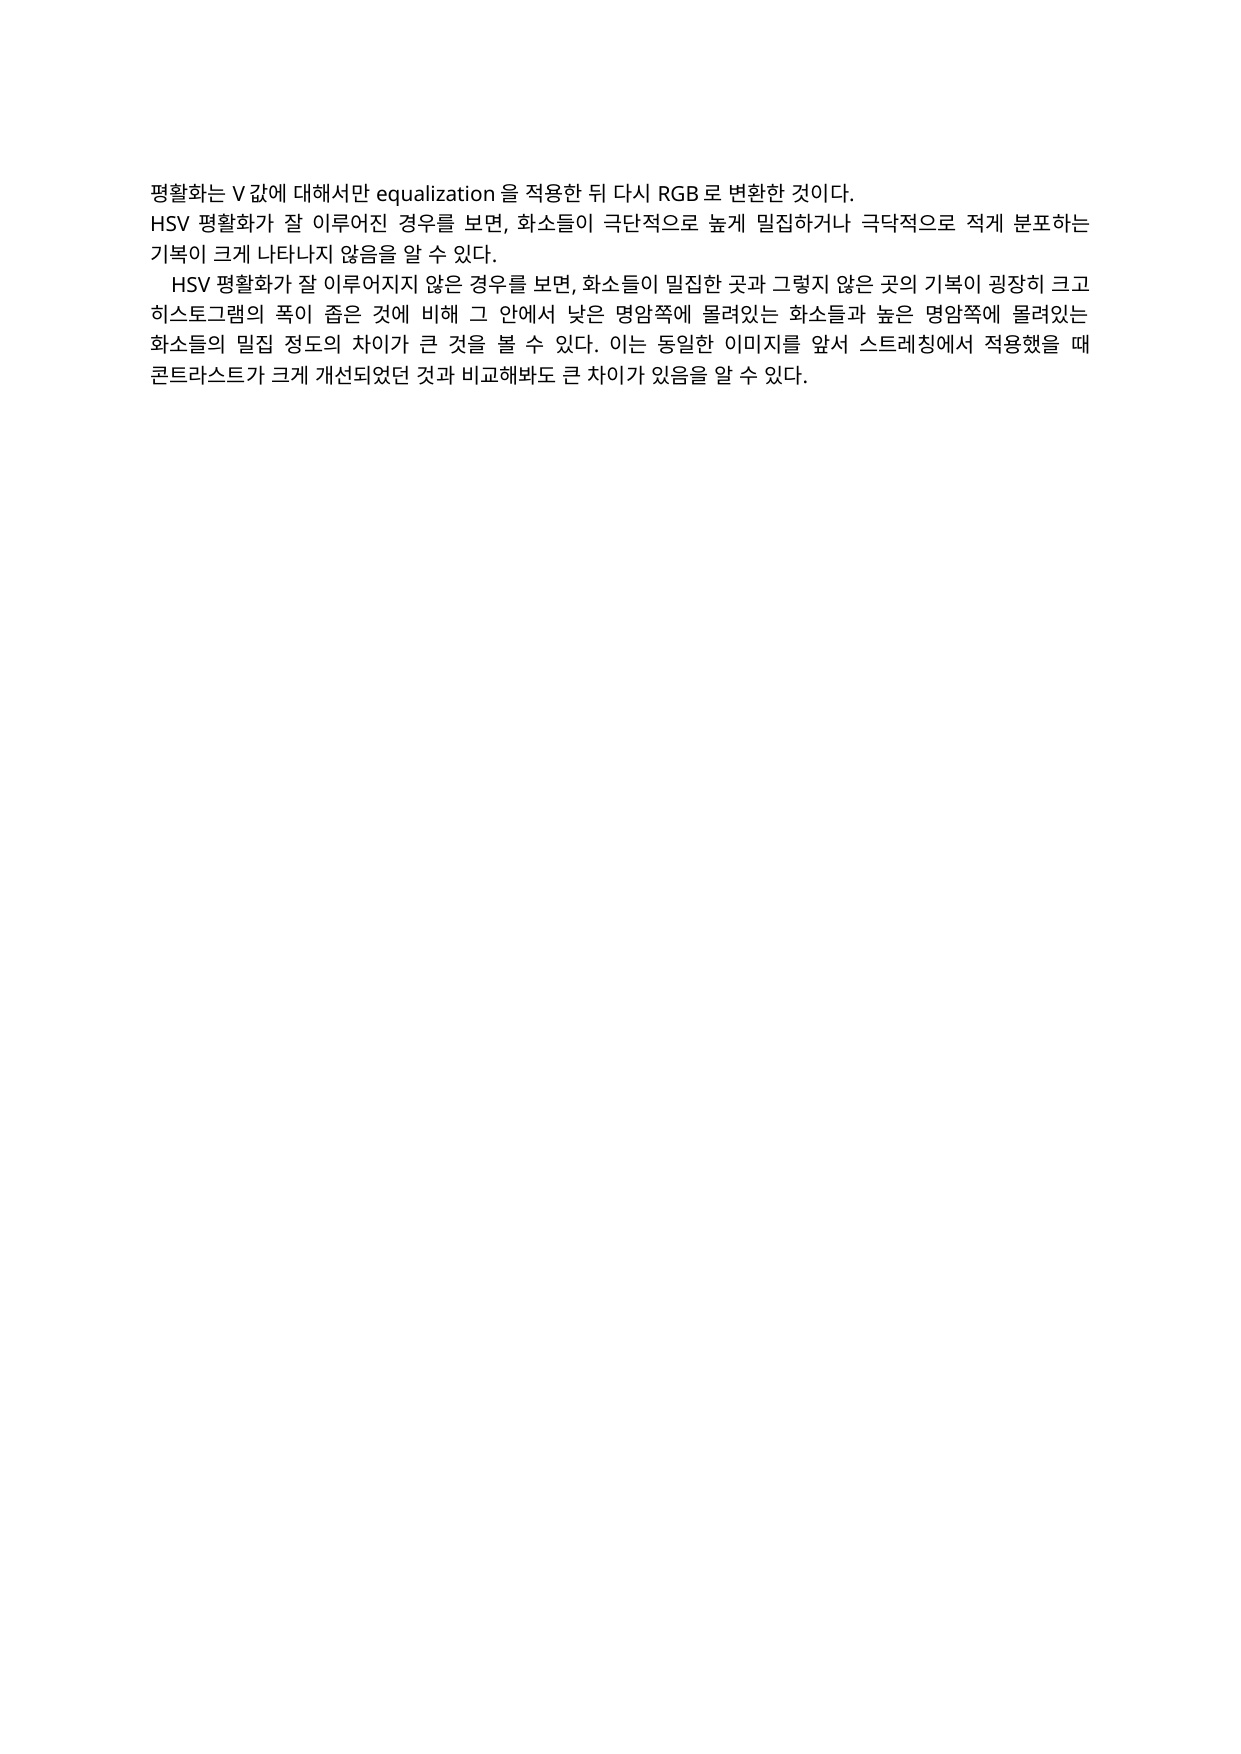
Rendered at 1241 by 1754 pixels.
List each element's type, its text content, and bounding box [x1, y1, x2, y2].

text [150, 177, 1090, 207]
text HSV 평활화가 잘 이루어지지 않은 경우를 보면, 화소들이 밀집한 곳과 그렇지 않은 곳의 기복이 굉장히 크고 히스토그램의 폭이 좁은 것에 비해 그 안에서 낮은 명암쪽에 몰려있는 화소들과 높은 명암쪽에 몰려있는 화소들의 밀집 정도의 차이가 큰 것을 볼 수 있다. 이는 동일한 이미지를 앞서 스트레칭에서 적용했을 때 콘트라스트가 크게 개선되었던 것과 비교해봐도 큰 차이가 있음을 알 수 있다. [150, 268, 1090, 389]
text HSV 평활화가 잘 이루어진 경우를 보면, 화소들이 극단적으로 높게 밀집하거나 극닥적으로 적게 분포하는 기복이 크게 나타나지 않음을 알 수 있다. [150, 207, 1090, 268]
